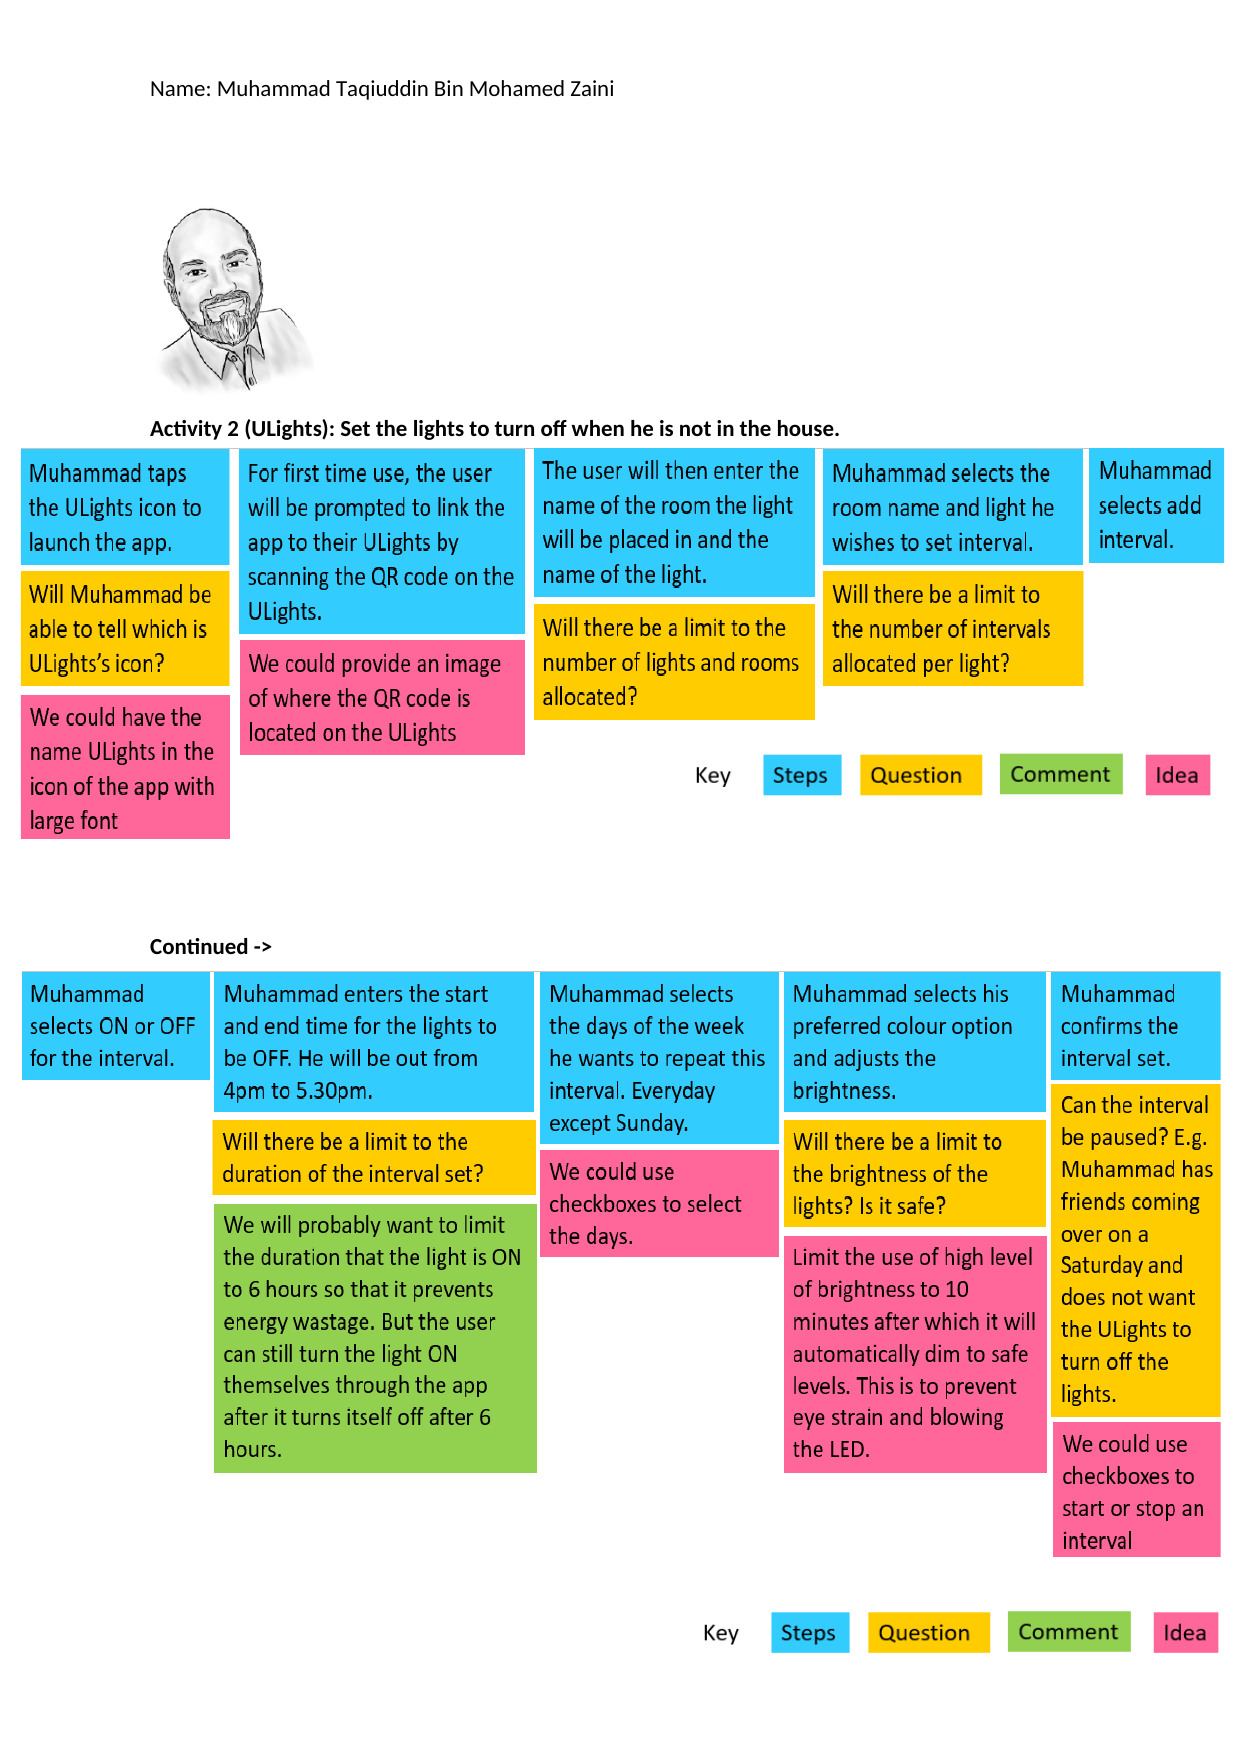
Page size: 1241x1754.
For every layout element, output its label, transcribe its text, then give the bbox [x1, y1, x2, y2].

picture [20, 448, 1225, 839]
picture [22, 971, 1221, 1557]
text Continued -> [150, 932, 1090, 960]
picture [150, 196, 316, 396]
text Activity 2 (ULights): Set the lights to turn off when he is not in the house. [150, 414, 1090, 442]
picture [693, 1598, 1228, 1660]
